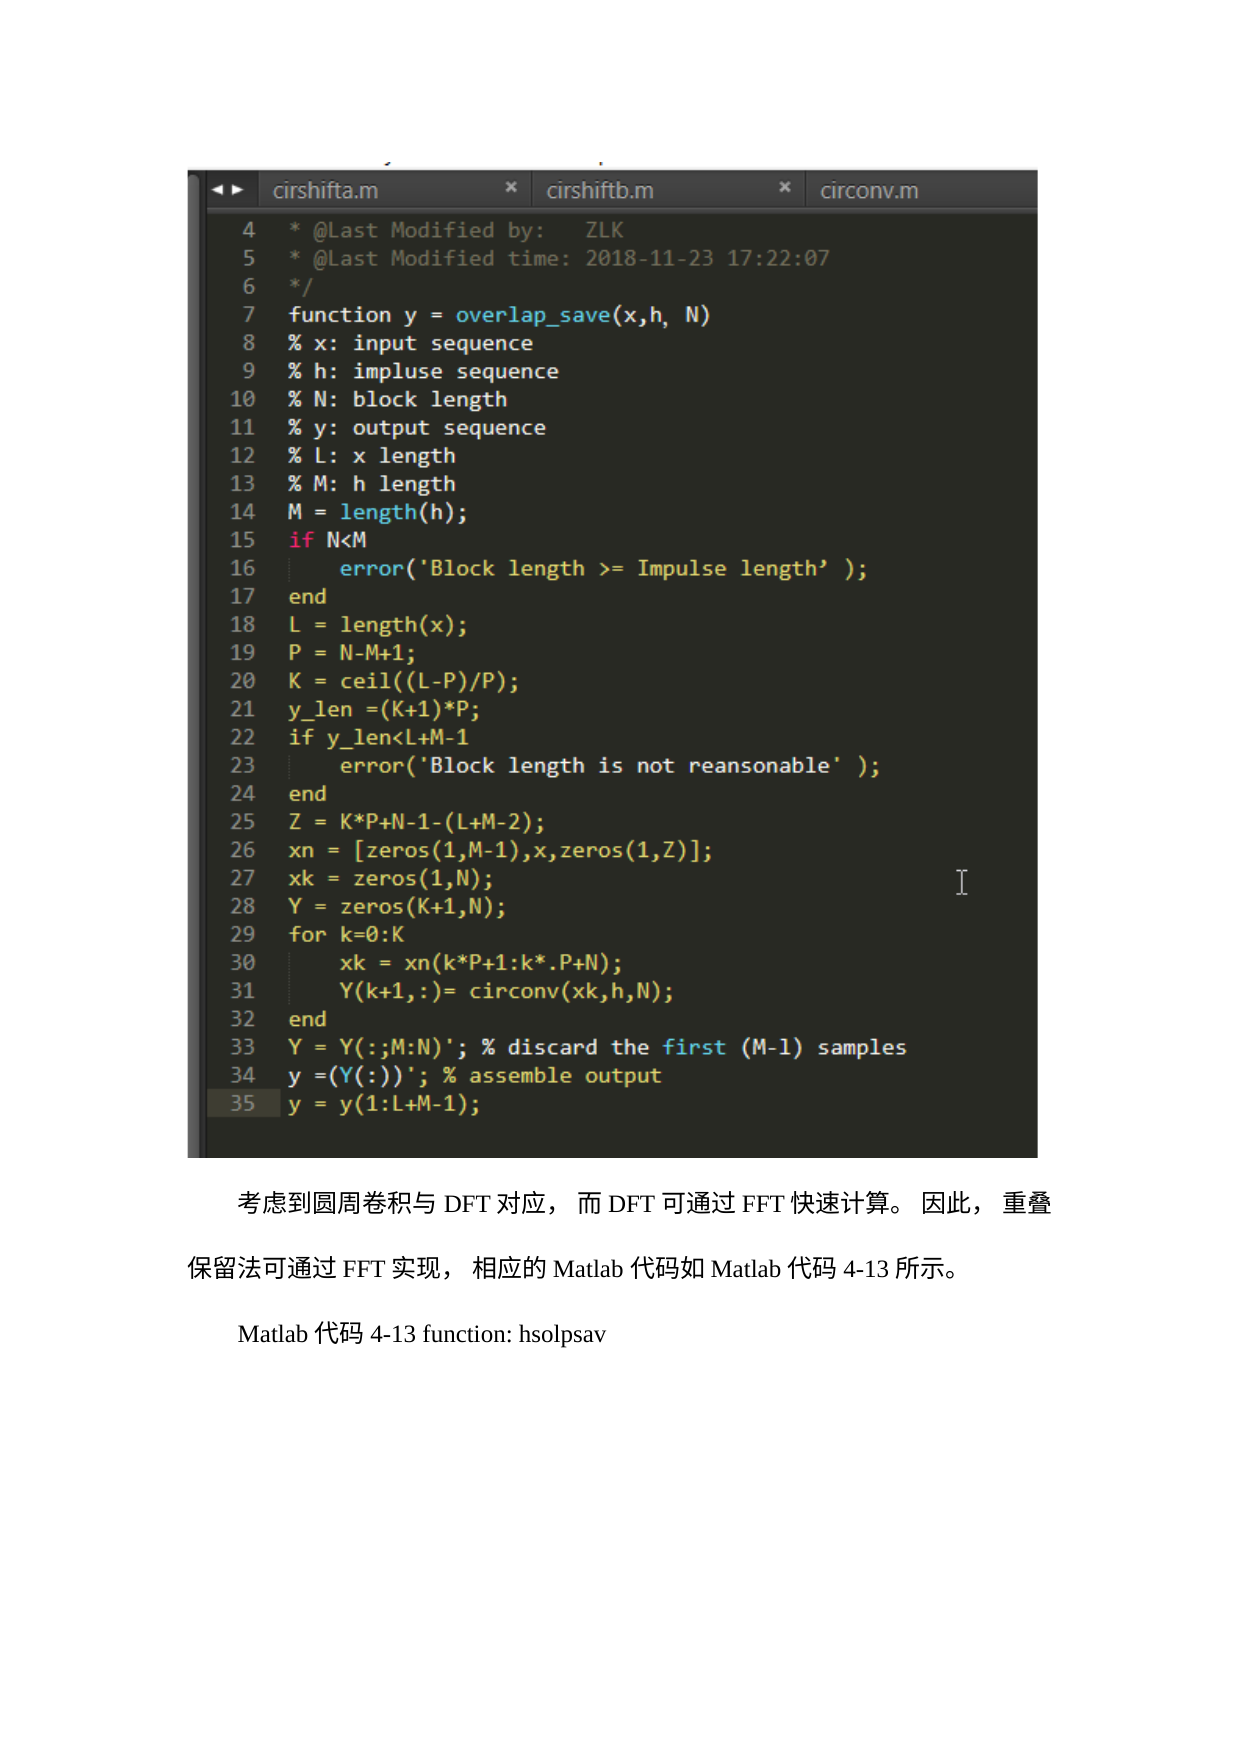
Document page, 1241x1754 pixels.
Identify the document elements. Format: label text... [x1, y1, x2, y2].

text 考虑到圆周卷积与 DFT 对应， 而 DFT 可通过 FFT 快速计算。 因此， 重叠保留法可通过FFT 实现， 相应的 Matlab 代码如 Matlab 代码 4-13 所示。 [187, 1169, 1053, 1299]
picture [187, 162, 1038, 1158]
text Matlab 代码 4-13 function: hsolpsav [187, 1299, 1053, 1364]
